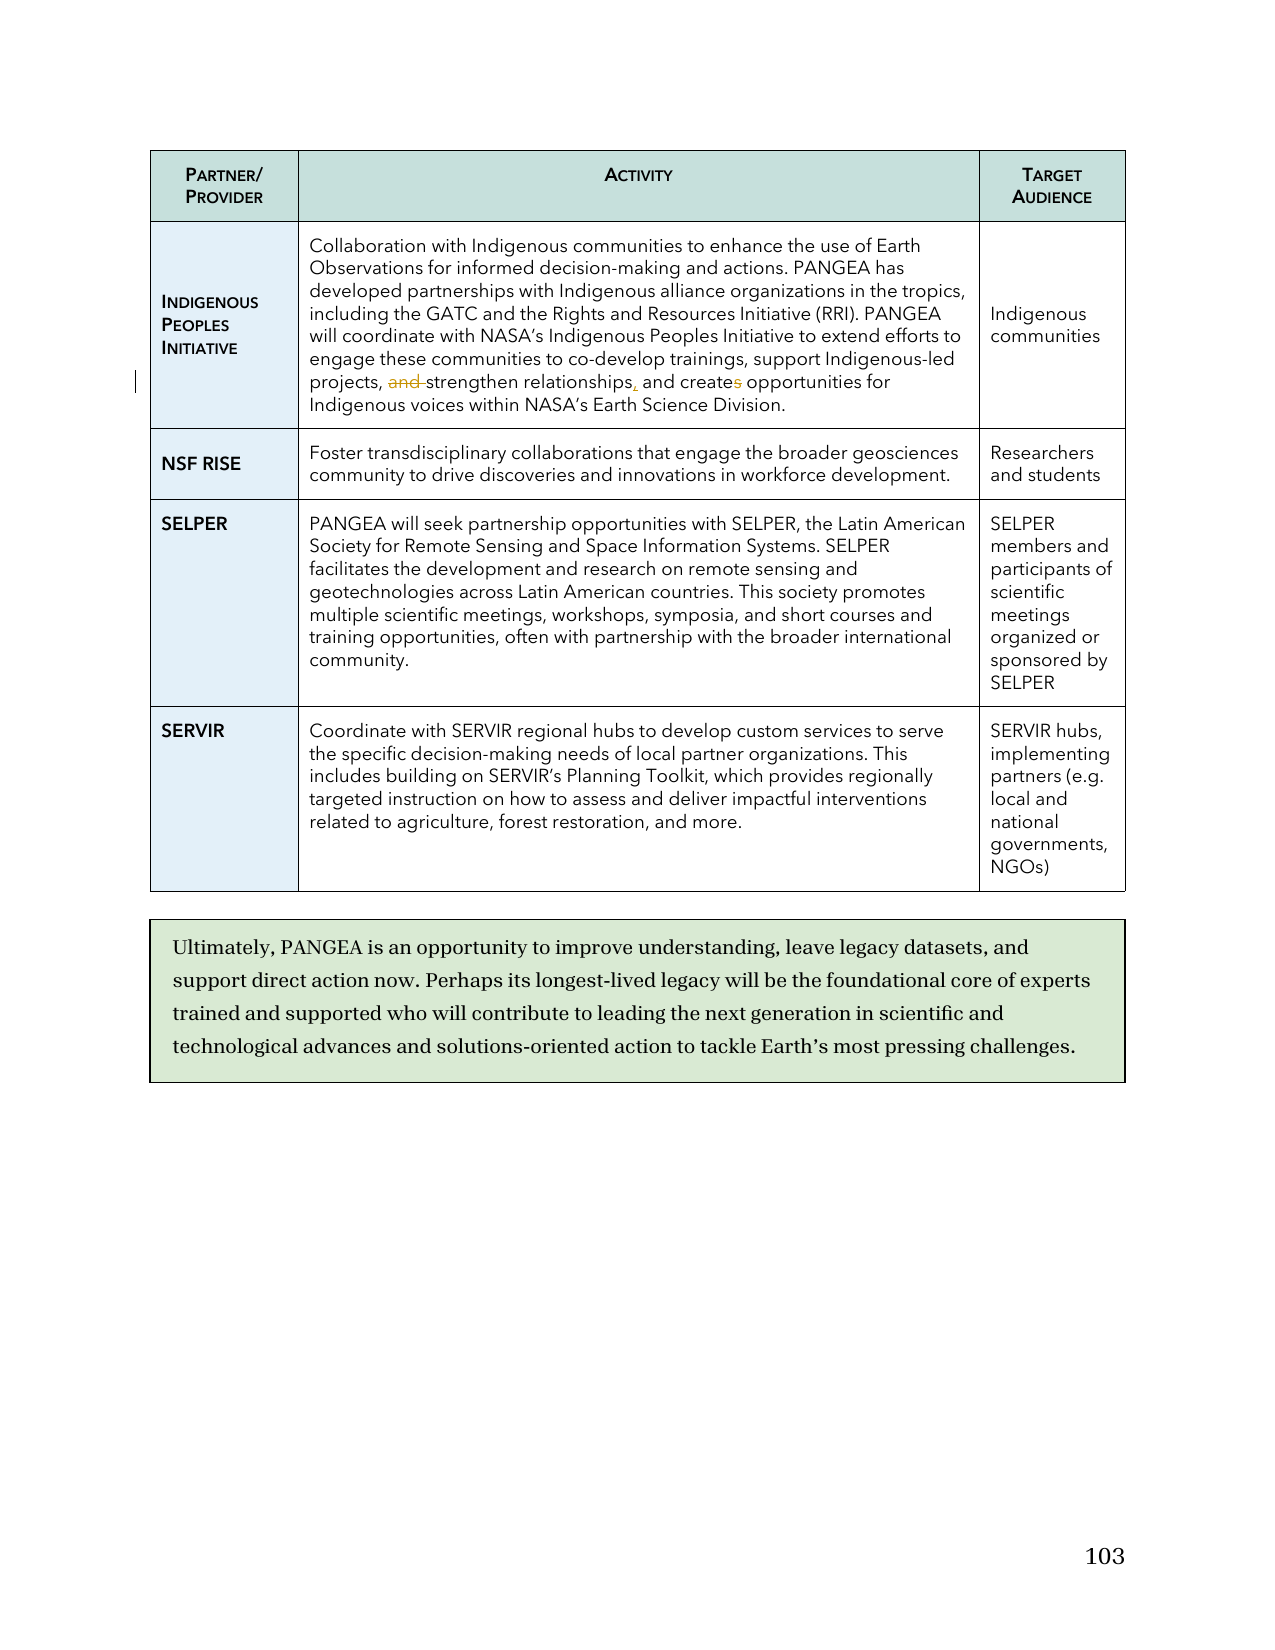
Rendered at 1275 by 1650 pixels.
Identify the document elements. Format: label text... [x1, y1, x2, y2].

table_header Partner/ Provider [151, 151, 298, 221]
table_cell PANGEA will seek partnership opportunities with SELPER, the Latin American Society for Remote Sensing and Space Information Systems. SELPER facilitates the development and research on remote sensing and geotechnologies across Latin American countries. This society promotes multiple scientific meetings, workshops, symposia, and short courses and training opportunities, often with partnership with the broader international community. [299, 500, 979, 706]
table_cell SERVIR [151, 707, 298, 891]
table_cell Indigenous Peoples Initiative [151, 222, 298, 428]
table_cell SELPER [151, 500, 298, 706]
table_header Target Audience [980, 151, 1125, 221]
table_cell Collaboration with Indigenous communities to enhance the use of Earth Observations for informed decision-making and actions. PANGEA has developed partnerships with Indigenous alliance organizations in the tropics, including the GATC and the Rights and Resources Initiative (RRI). PANGEA will coordinate with NASA’s Indigenous Peoples Initiative to extend efforts to engage these communities to co-develop trainings, support Indigenous-led projects, strengthen relationships and create opportunities for Indigenous voices within NASA’s Earth Science Division. [299, 222, 979, 428]
table_cell Coordinate with SERVIR regional hubs to develop custom services to serve the specific decision-making needs of local partner organizations. This includes building on SERVIR’s Planning Toolkit, which provides regionally targeted instruction on how to assess and deliver impactful interventions related to agriculture, forest restoration, and more. [299, 707, 979, 891]
table_header Ultimately, PANGEA is an opportunity to improve understanding, leave legacy datasets, and support direct action now. Perhaps its longest-lived legacy will be the foundational core of experts trained and supported who will contribute to leading the next generation in scientific and technological advances and solutions-oriented action to tackle Earth’s most pressing challenges. [151, 920, 1124, 1082]
table_cell Foster transdisciplinary collaborations that engage the broader geosciences community to drive discoveries and innovations in workforce development. [299, 429, 979, 499]
table_header Activity [299, 151, 979, 221]
table_cell SERVIR hubs, implementing partners (e.g. local and national governments, NGOs) [980, 707, 1125, 891]
table_cell Indigenous communities [980, 222, 1125, 428]
table_cell Researchers and students [980, 429, 1125, 499]
table_cell SELPER members and participants of scientific meetings organized or sponsored by SELPER [980, 500, 1125, 706]
table_cell NSF RISE [151, 429, 298, 499]
